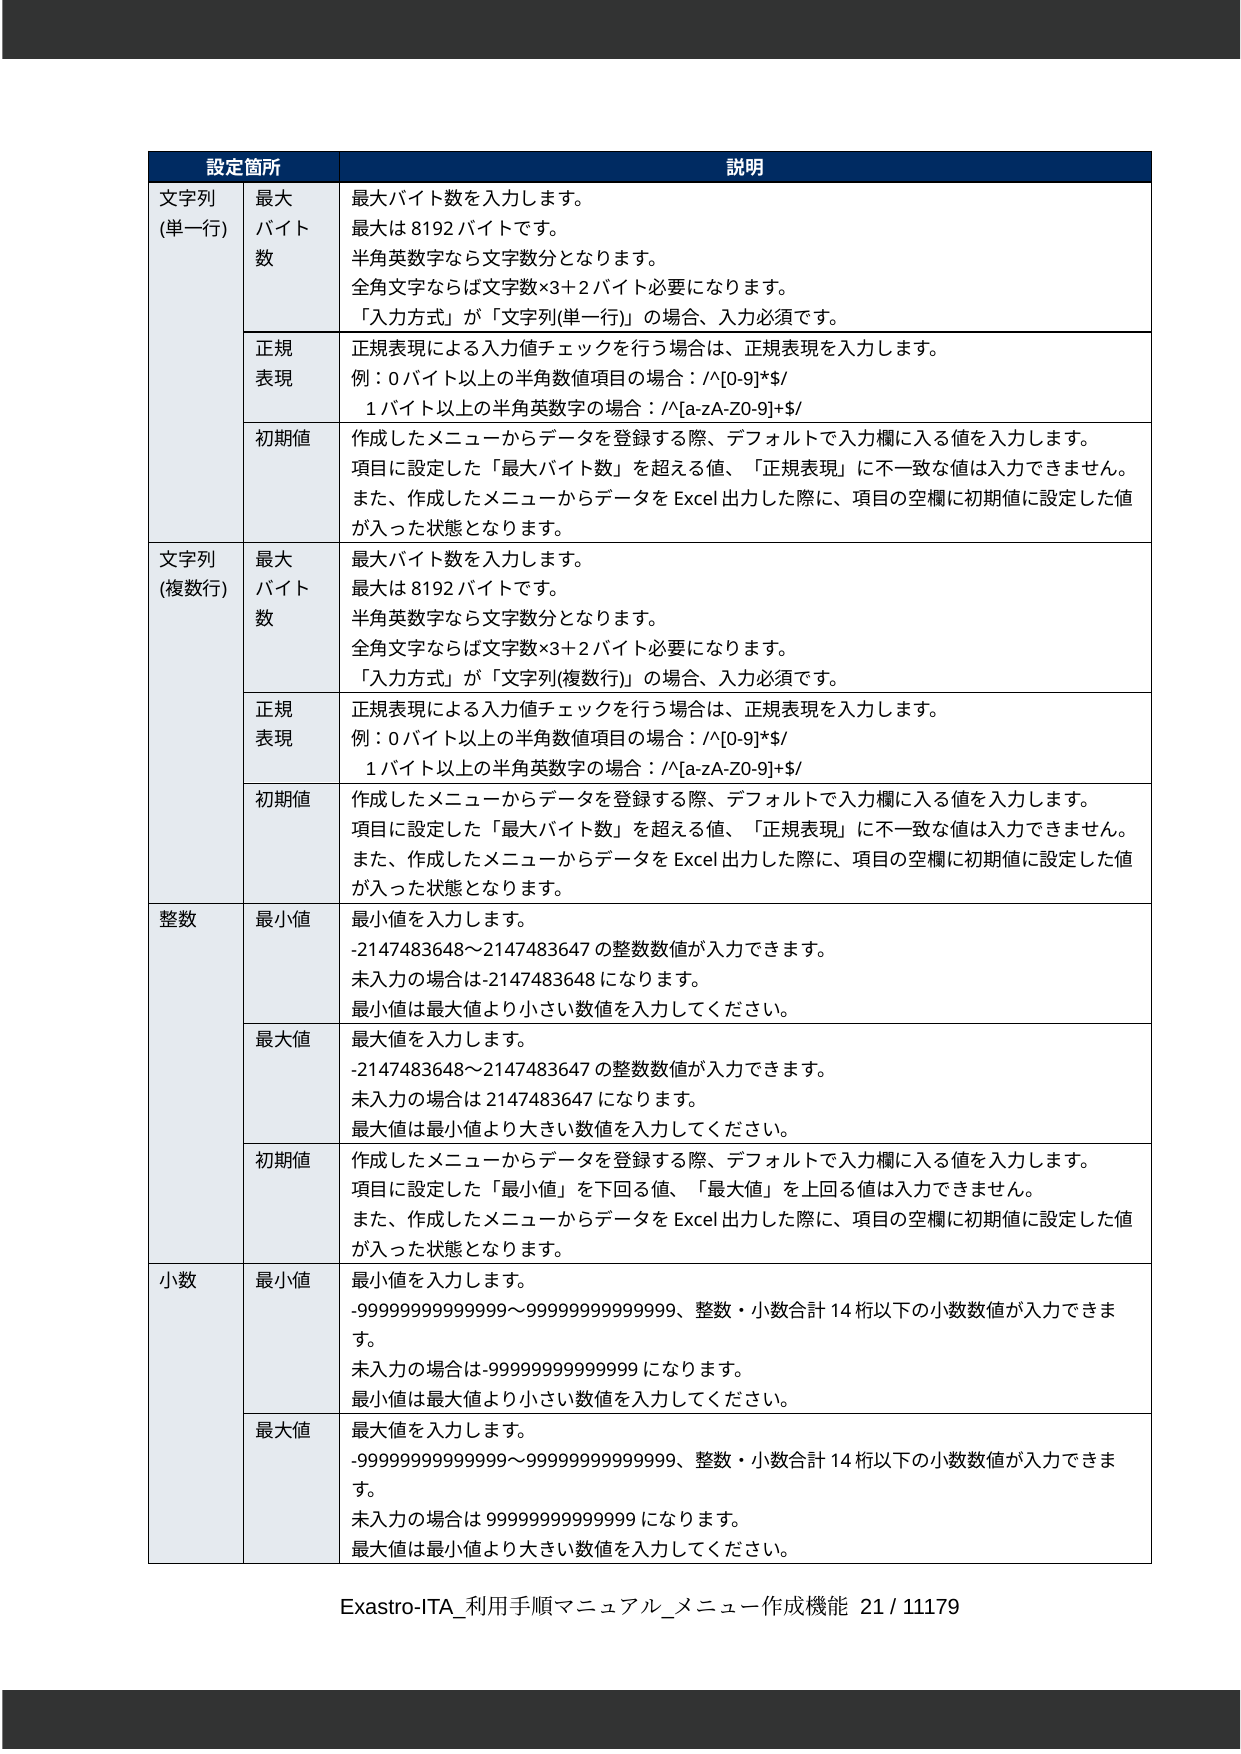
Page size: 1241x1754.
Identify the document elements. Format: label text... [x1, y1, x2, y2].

table_header 設定箇所 [149, 152, 339, 181]
picture [2, 0, 1241, 59]
table_cell 最大値を入力します。 -2147483648～2147483647の整数数値が入力できます。 未入力の場合は2147483647になります。 最大値は最小値より大きい数値を入力してください。 [340, 1024, 1151, 1143]
table_cell 最大値を入力します。 -99999999999999～99999999999999、整数・小数合計14桁以下の小数数値が入力できます。 未入力の場合は99999999999999になります。 最大値は最小値より大きい数値を入力してください。 [340, 1414, 1151, 1563]
table_cell 整数 [149, 904, 243, 1263]
table_cell 小数 [149, 1264, 243, 1563]
table_cell 作成したメニューからデータを登録する際、デフォルトで入力欄に入る値を入力します。 項目に設定した「最大バイト数」を超える値、「正規表現」に不一致な値は入力できません。 また、作成したメニューからデータをExcel出力した際に、項目の空欄に初期値に設定した値が入った状態となります。 [340, 784, 1151, 903]
table_cell 最小値 [244, 904, 339, 1023]
table_cell 初期値 [244, 1144, 339, 1263]
table_cell 最大 バイト数 [244, 543, 339, 692]
table_cell 最大バイト数を入力します。 最大は8192バイトです。 半角英数字なら文字数分となります。 全角文字ならば文字数×3＋2バイト必要になります。 「入力方式」が「文字列(複数行)」の場合、入力必須です。 [340, 543, 1151, 692]
table_cell 正規 表現 [244, 333, 339, 422]
table_cell 最大バイト数を入力します。 最大は8192バイトです。 半角英数字なら文字数分となります。 全角文字ならば文字数×3＋2バイト必要になります。 「入力方式」が「文字列(単一行)」の場合、入力必須です。 [340, 183, 1151, 331]
table_cell 作成したメニューからデータを登録する際、デフォルトで入力欄に入る値を入力します。 項目に設定した「最大バイト数」を超える値、「正規表現」に不一致な値は入力できません。 また、作成したメニューからデータをExcel出力した際に、項目の空欄に初期値に設定した値が入った状態となります。 [340, 423, 1151, 542]
table_cell 最小値を入力します。 -2147483648～2147483647の整数数値が入力できます。 未入力の場合は-2147483648になります。 最小値は最大値より小さい数値を入力してください。 [340, 904, 1151, 1023]
table_cell 初期値 [244, 423, 339, 542]
table_cell 最大値 [244, 1024, 339, 1143]
table_header 説明 [340, 152, 1151, 181]
table_cell 最大 バイト数 [244, 183, 339, 331]
table_cell 作成したメニューからデータを登録する際、デフォルトで入力欄に入る値を入力します。 項目に設定した「最小値」を下回る値、「最大値」を上回る値は入力できません。 また、作成したメニューからデータをExcel出力した際に、項目の空欄に初期値に設定した値が入った状態となります。 [340, 1144, 1151, 1263]
picture [2, 1690, 1241, 1749]
table_cell 正規表現による入力値チェックを行う場合は、正規表現を入力します。 例：0バイト以上の半角数値項目の場合：/^[0-9]*$/ 1バイト以上の半角英数字の場合：/^[a-zA-Z0-9]+$/ [340, 333, 1151, 422]
table_cell 初期値 [244, 784, 339, 903]
table_cell 最大値 [244, 1414, 339, 1563]
table_cell 正規表現による入力値チェックを行う場合は、正規表現を入力します。 例：0バイト以上の半角数値項目の場合：/^[0-9]*$/ 1バイト以上の半角英数字の場合：/^[a-zA-Z0-9]+$/ [340, 693, 1151, 782]
table_cell 最小値を入力します。 -99999999999999～99999999999999、整数・小数合計14桁以下の小数数値が入力できます。 未入力の場合は-99999999999999になります。 最小値は最大値より小さい数値を入力してください。 [340, 1264, 1151, 1413]
table_cell 正規 表現 [244, 693, 339, 782]
table_cell 文字列 (単一行) [149, 183, 243, 542]
table_cell 最小値 [244, 1264, 339, 1413]
table_cell 文字列 (複数行) [149, 543, 243, 903]
